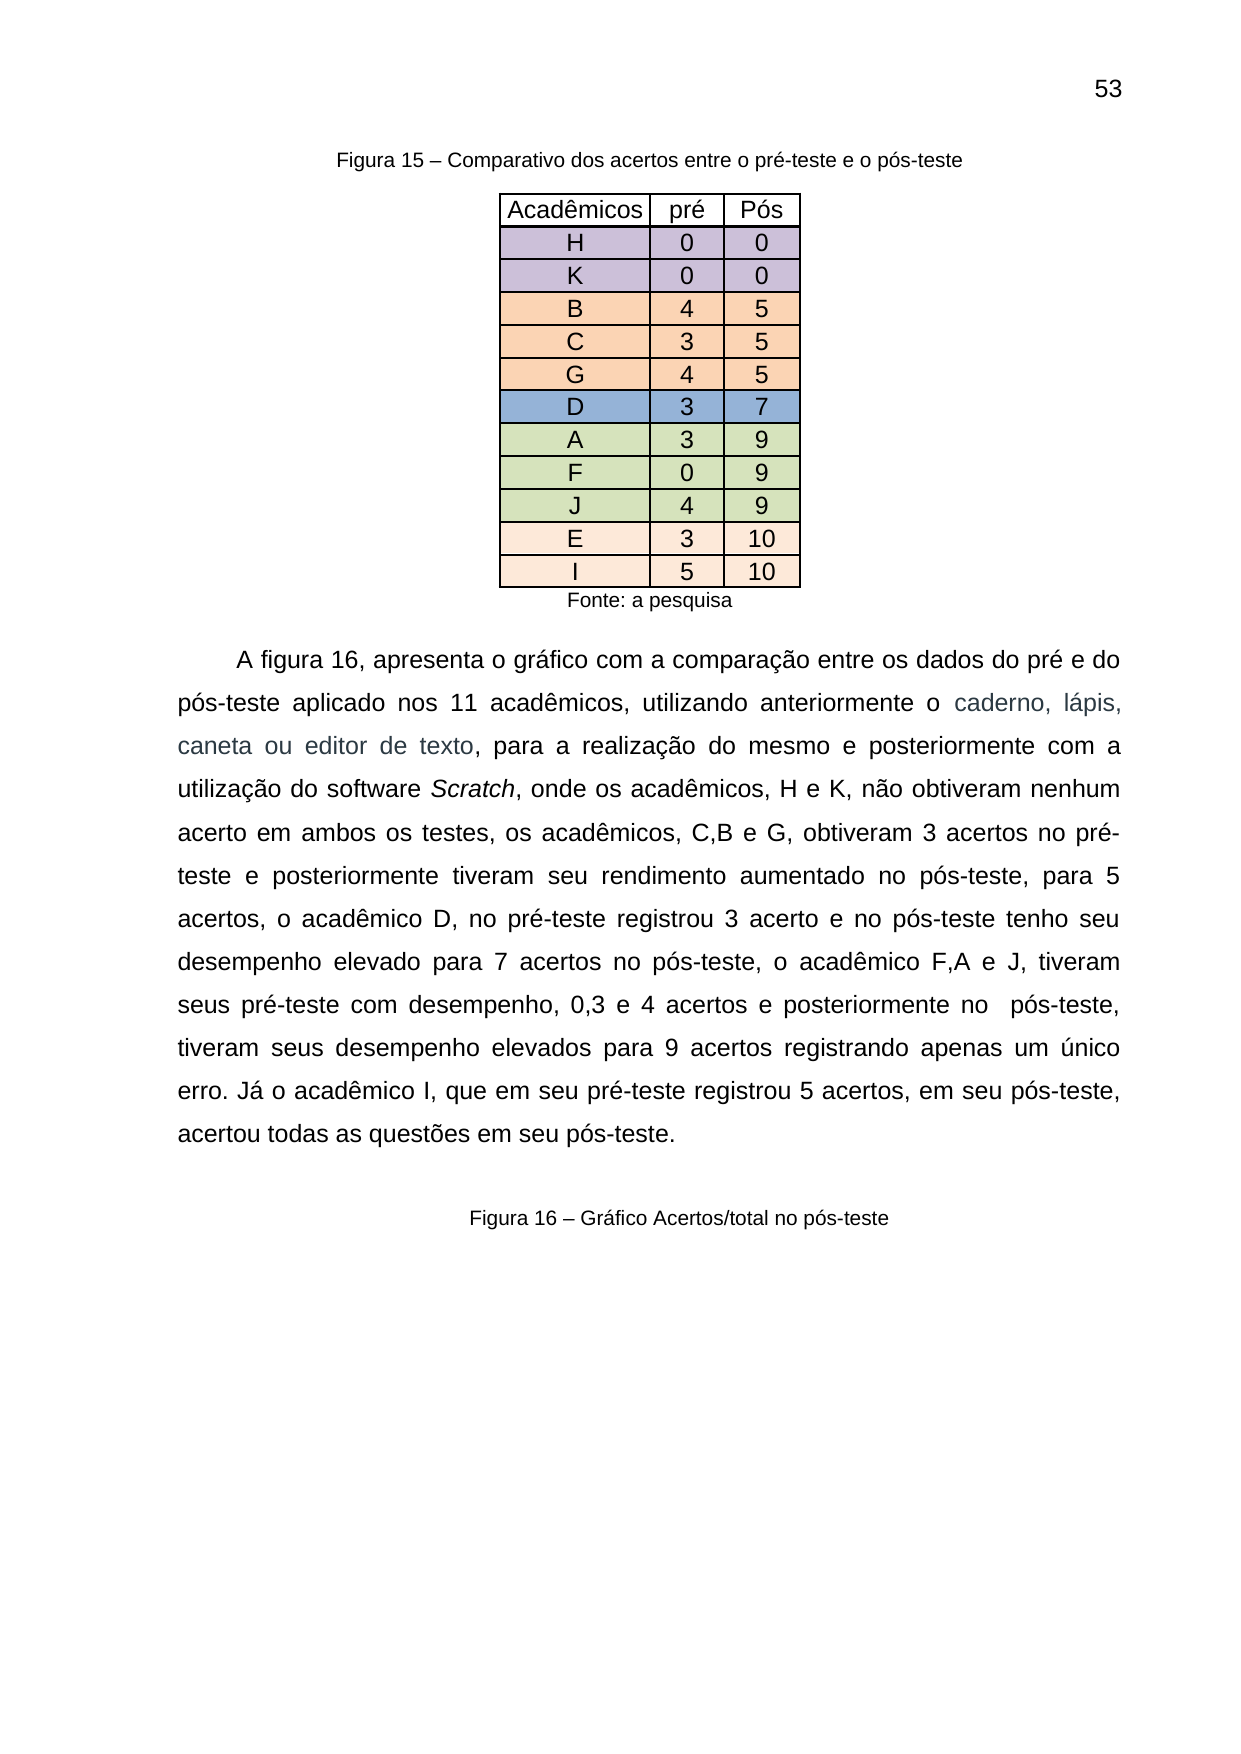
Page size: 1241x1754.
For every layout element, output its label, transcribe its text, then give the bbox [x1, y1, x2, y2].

table_cell C [501, 326, 649, 357]
table_cell 3 [651, 523, 723, 553]
table_cell 0 [651, 457, 723, 488]
table_cell 10 [725, 556, 799, 586]
table_cell 5 [651, 556, 723, 586]
table_cell H [501, 228, 649, 258]
text Figura 15 – Comparativo dos acertos entre o pré-teste e o pós-teste [177, 148, 1122, 172]
text A figura 16, apresenta o gráfico com a comparação entre os dados do pré e do pós-teste aplicado nos 11 acadêmicos, utilizando anteriormente o caderno, lápis, caneta ou editor de texto, para a realização do mesmo e posteriormente com a utilização do software Scratch, onde os acadêmicos, H e K, não obtiveram nenhum acerto em ambos os testes, os acadêmicos, C,B e G, obtiveram 3 acertos no pré-teste e posteriormente tiveram seu rendimento aumentado no pós-teste, para 5 acertos, o acadêmico D, no pré-teste registrou 3 acerto e no pós-teste tenho seu desempenho elevado para 7 acertos no pós-teste, o acadêmico F,A e J, tiveram seus pré-teste com desempenho, 0,3 e 4 acertos e posteriormente no pós-teste, tiveram seus desempenho elevados para 9 acertos registrando apenas um único erro. Já o acadêmico I, que em seu pré-teste registrou 5 acertos, em seu pós-teste, acertou todas as questões em seu pós-teste. [177, 645, 1122, 1148]
table_cell G [501, 359, 649, 389]
table_cell 3 [651, 391, 723, 422]
table_cell 5 [725, 359, 799, 389]
table_cell 0 [725, 228, 799, 258]
table_cell 0 [651, 260, 723, 291]
table_cell 5 [725, 293, 799, 324]
table_cell A [501, 424, 649, 455]
table_cell 4 [651, 293, 723, 324]
table_header pré [651, 195, 723, 225]
table_cell I [501, 556, 649, 586]
table_cell J [501, 490, 649, 521]
table_cell D [501, 391, 649, 422]
table_cell B [501, 293, 649, 324]
table_cell 5 [725, 326, 799, 357]
table_cell 10 [725, 523, 799, 553]
table_cell 9 [725, 457, 799, 488]
table_cell 3 [651, 326, 723, 357]
table_cell K [501, 260, 649, 291]
table_cell 4 [651, 490, 723, 521]
table_cell F [501, 457, 649, 488]
table_cell 9 [725, 490, 799, 521]
table_cell 3 [651, 424, 723, 455]
table_cell E [501, 523, 649, 553]
table_header Acadêmicos [501, 195, 649, 225]
text Fonte: a pesquisa [177, 588, 1122, 612]
table_cell 9 [725, 424, 799, 455]
table_cell 4 [651, 359, 723, 389]
table_cell 0 [651, 228, 723, 258]
table_cell 0 [725, 260, 799, 291]
text Figura 16 – Gráfico Acertos/total no pós-teste [177, 1206, 1122, 1230]
table_cell 7 [725, 391, 799, 422]
table_header Pós [725, 195, 799, 225]
